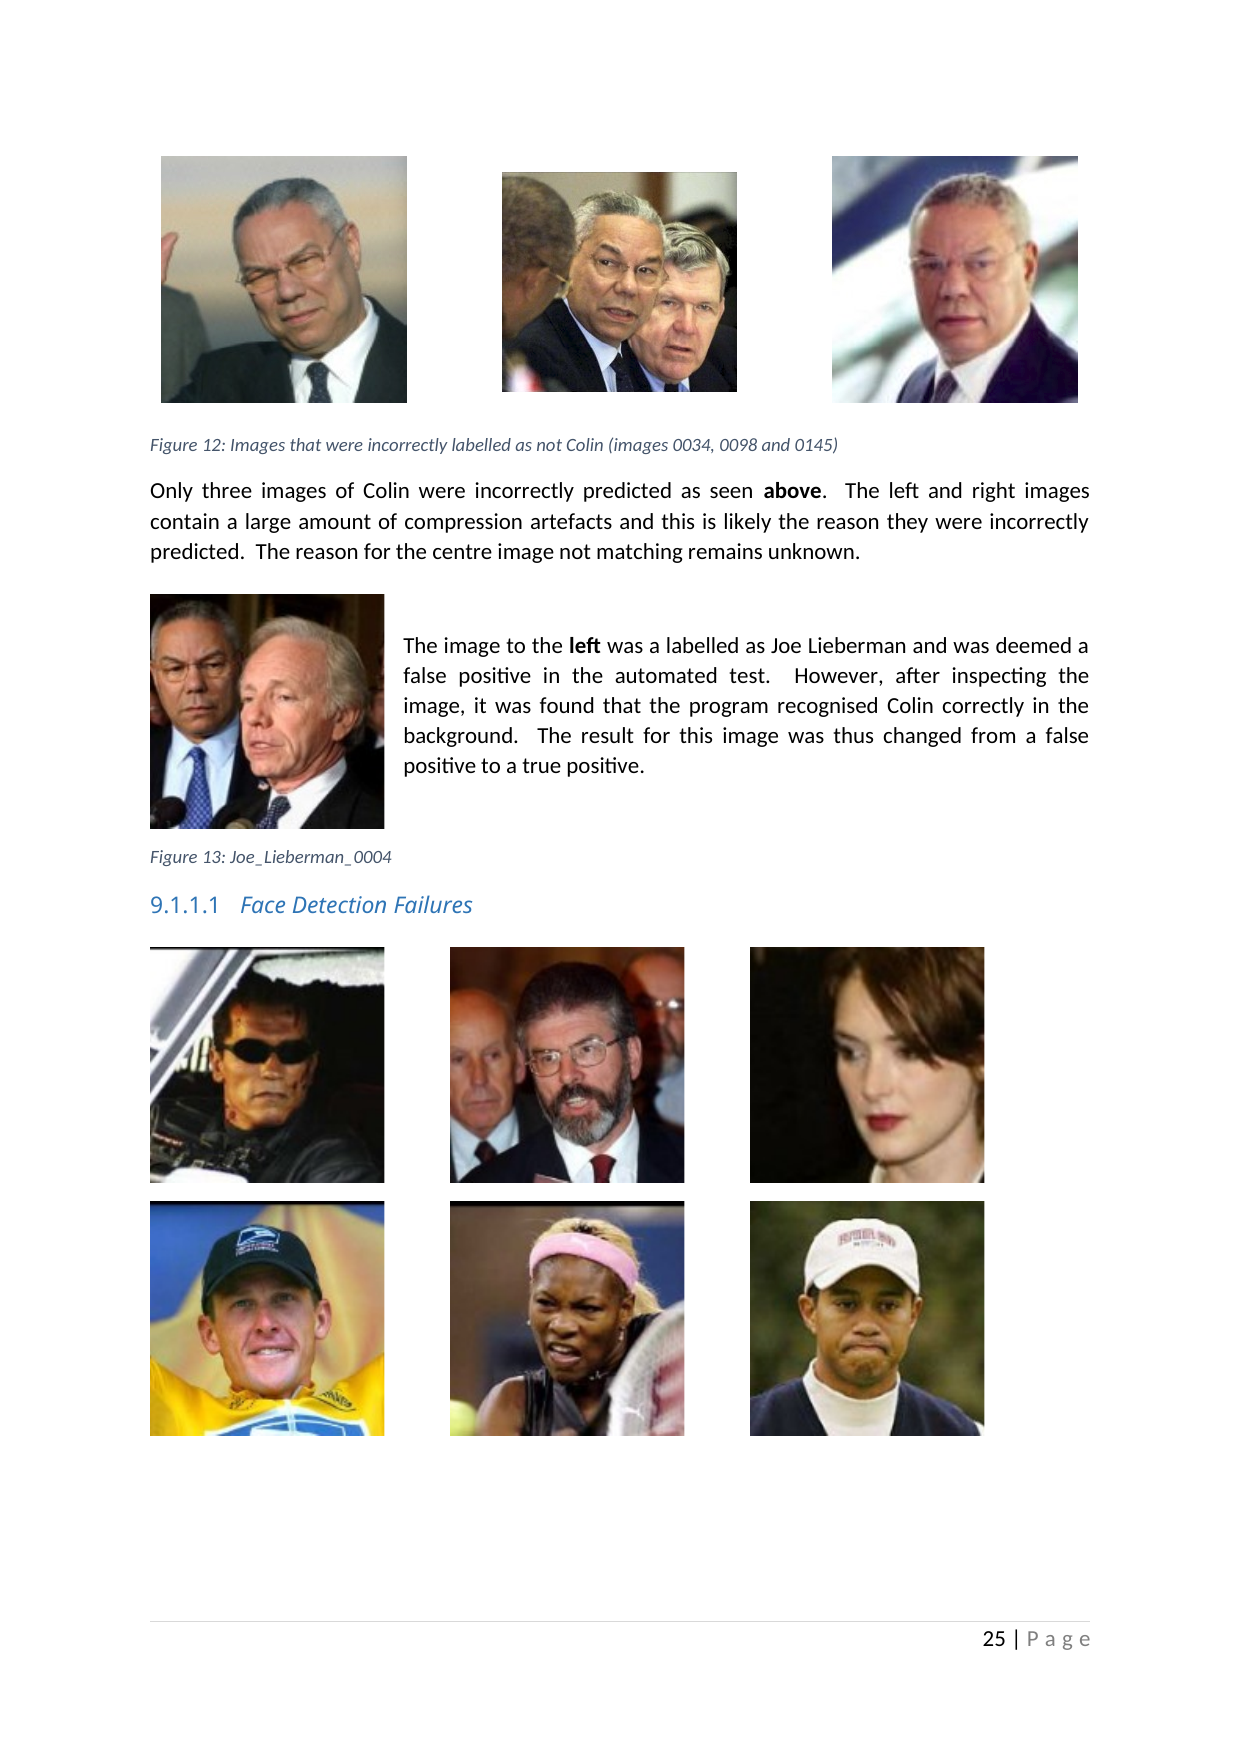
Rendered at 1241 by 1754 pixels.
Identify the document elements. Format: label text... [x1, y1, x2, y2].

picture [450, 947, 685, 1183]
picture [150, 947, 385, 1183]
picture [150, 594, 385, 829]
text Figure 13: Joe_Lieberman_0004 [150, 845, 1090, 868]
picture [450, 1201, 685, 1436]
text Figure 12: Images that were incorrectly labelled as not Colin (images 0034, 0098 and 0145) [150, 433, 1090, 456]
picture [750, 947, 985, 1183]
text Only three images of Colin were incorrectly predicted as seen above. The left and right images contain a large amount of compression artefacts and this is likely the reason they were incorrectly predicted. The reason for the centre image not matching remains unknown. [150, 477, 1090, 565]
picture [150, 150, 1091, 414]
picture [150, 1201, 385, 1436]
subtitle Face Detection Failures [150, 889, 1090, 920]
text The image to the left was a labelled as Joe Lieberman and was deemed a false positive in the automated test. However, after inspecting the image, it was found that the program recognised Colin correctly in the background. The result for this image was thus changed from a false positive to a true positive. [385, 631, 1090, 779]
picture [750, 1201, 985, 1436]
